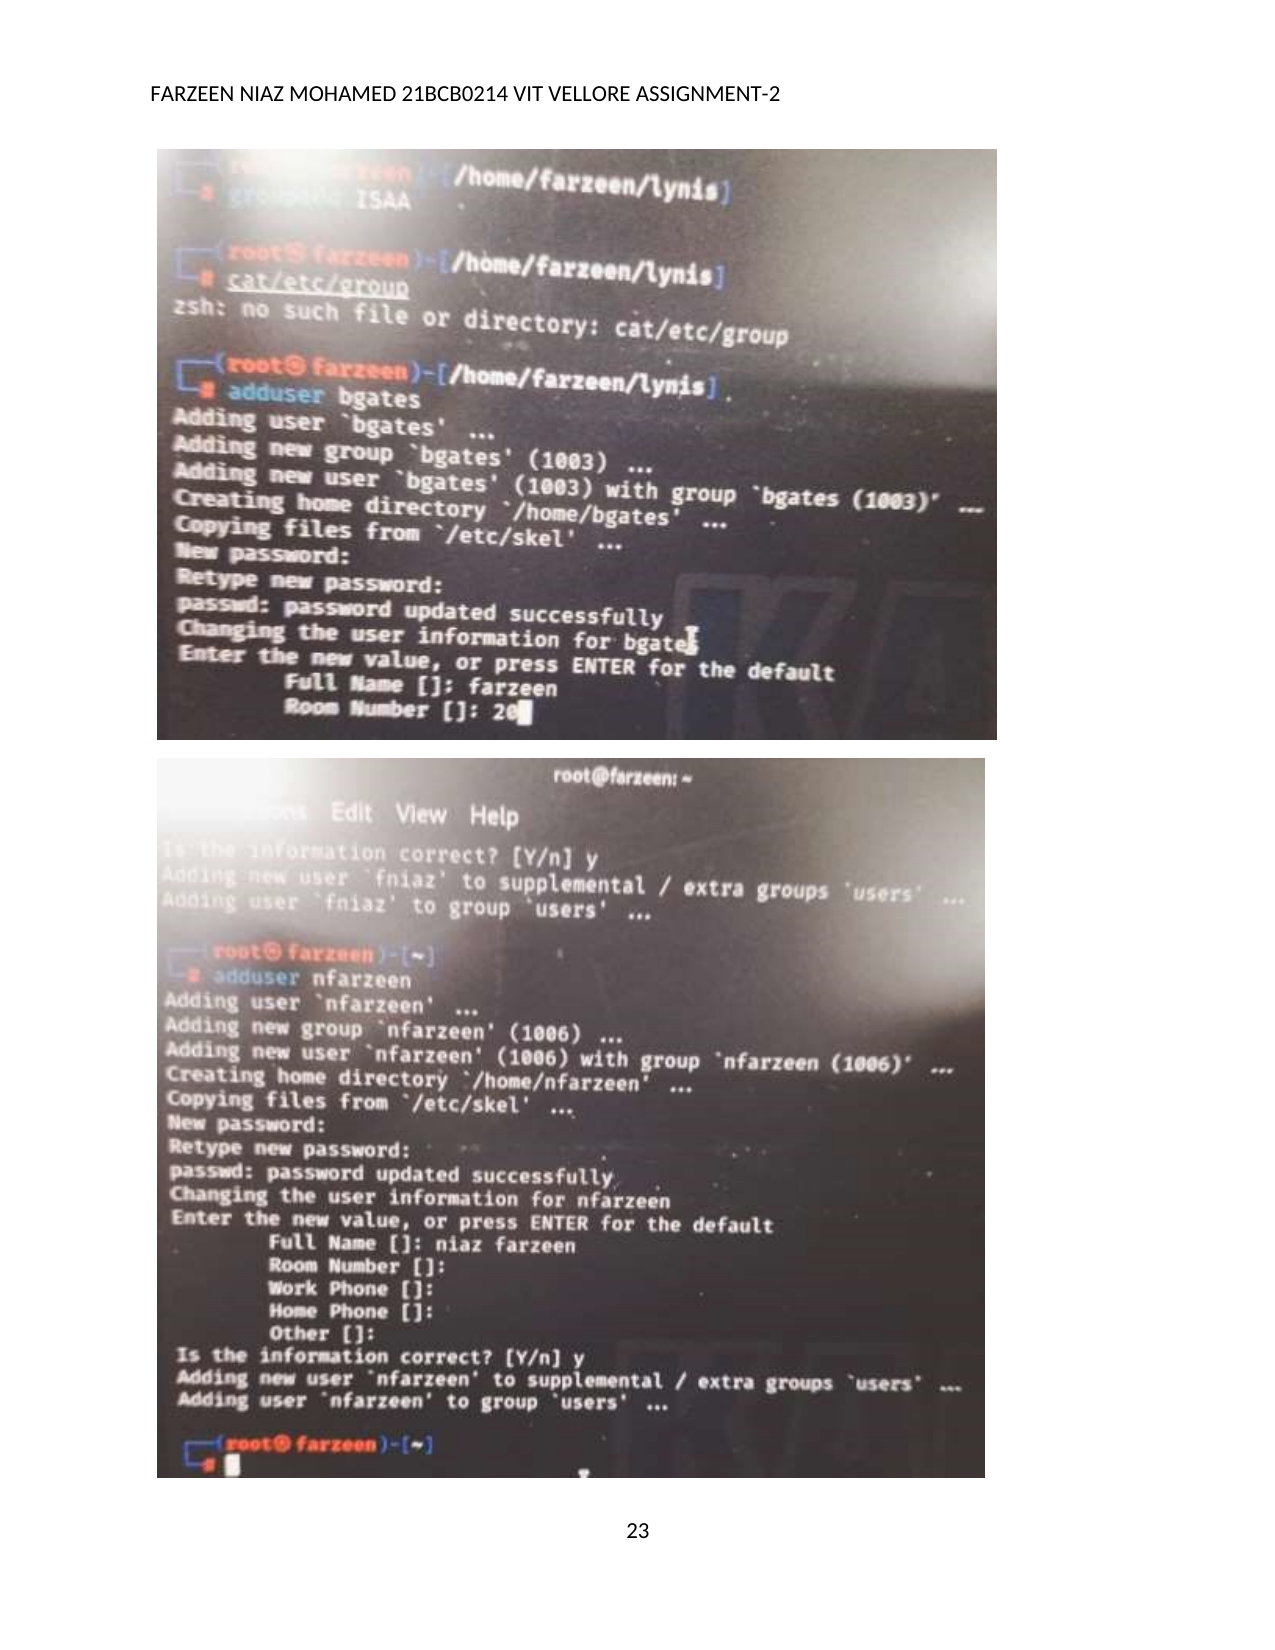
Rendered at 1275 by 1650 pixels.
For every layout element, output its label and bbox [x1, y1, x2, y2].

picture [157, 758, 985, 1478]
picture [157, 149, 997, 740]
